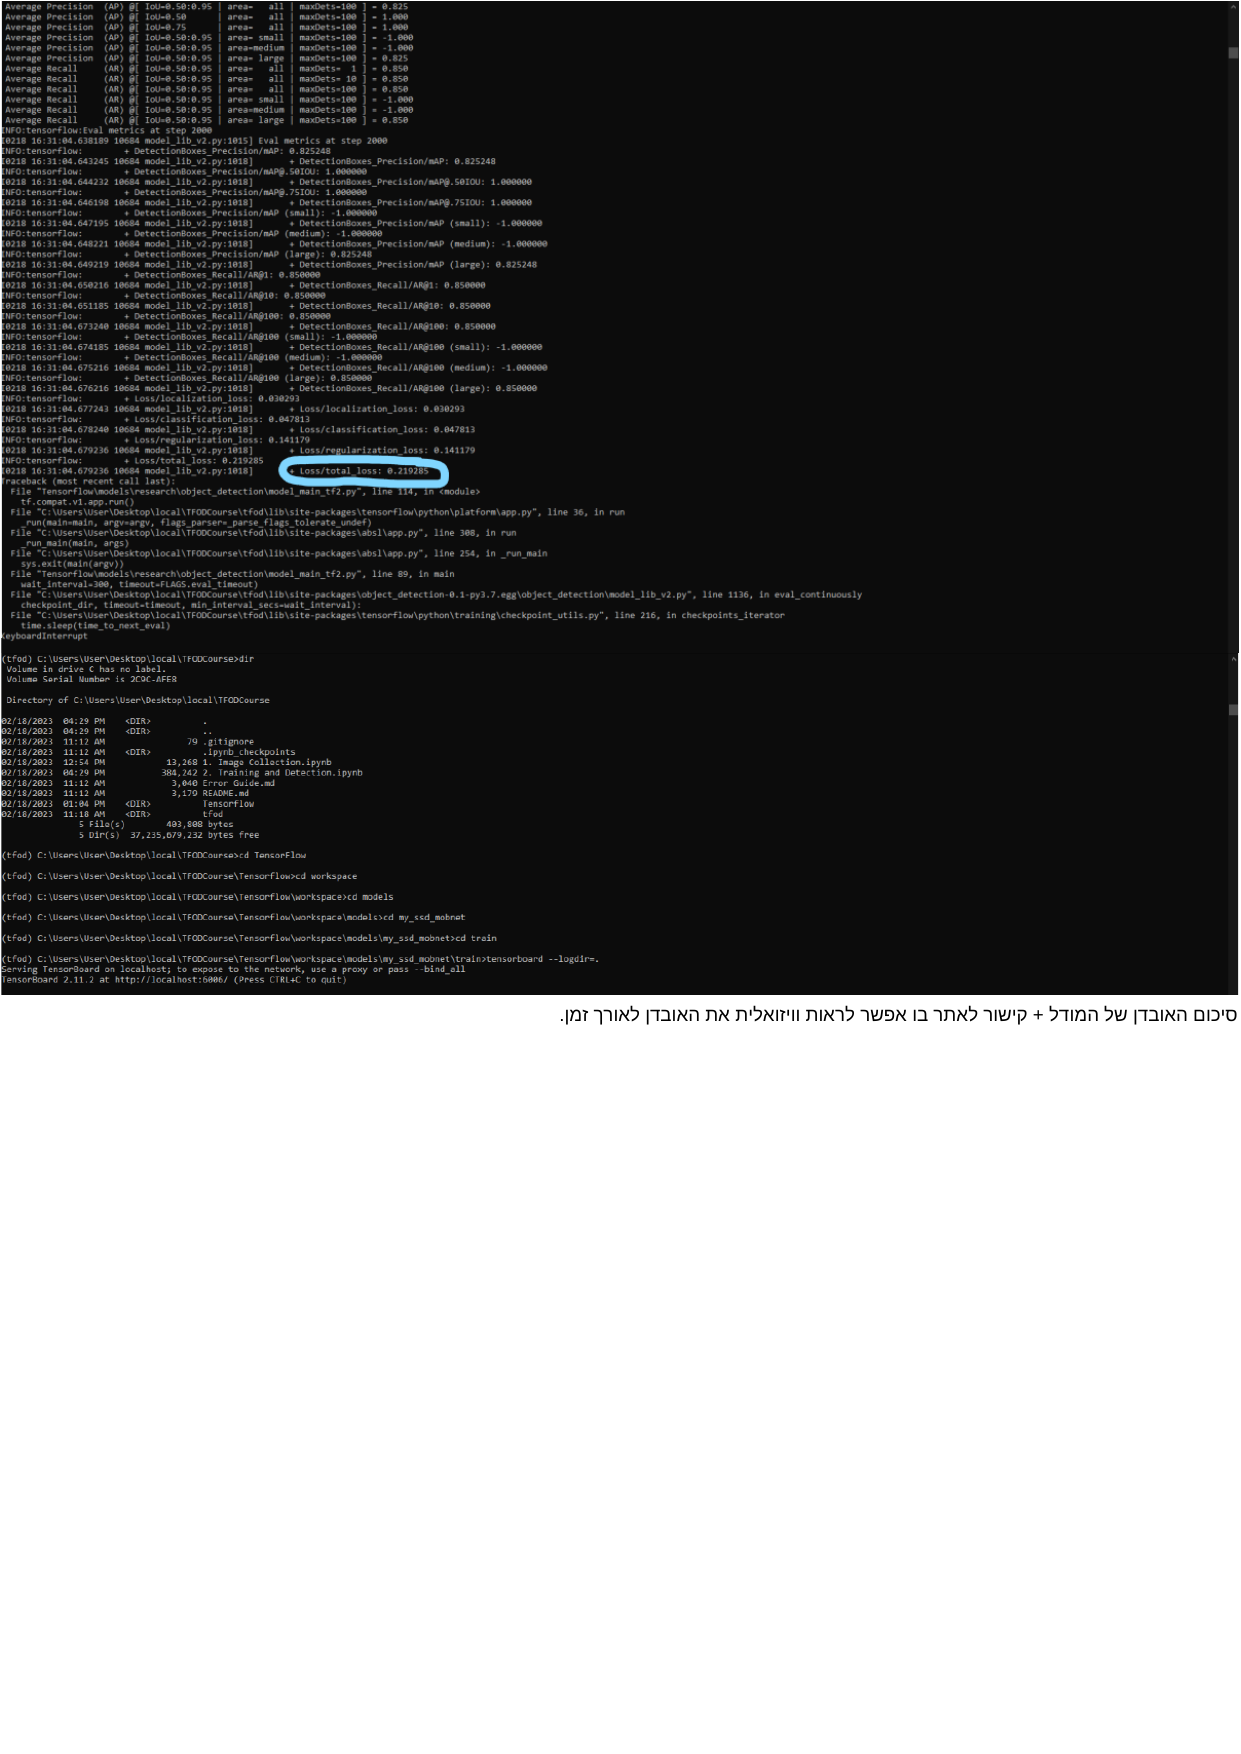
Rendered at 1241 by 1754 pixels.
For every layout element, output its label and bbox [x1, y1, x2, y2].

picture [1, 1, 1239, 995]
